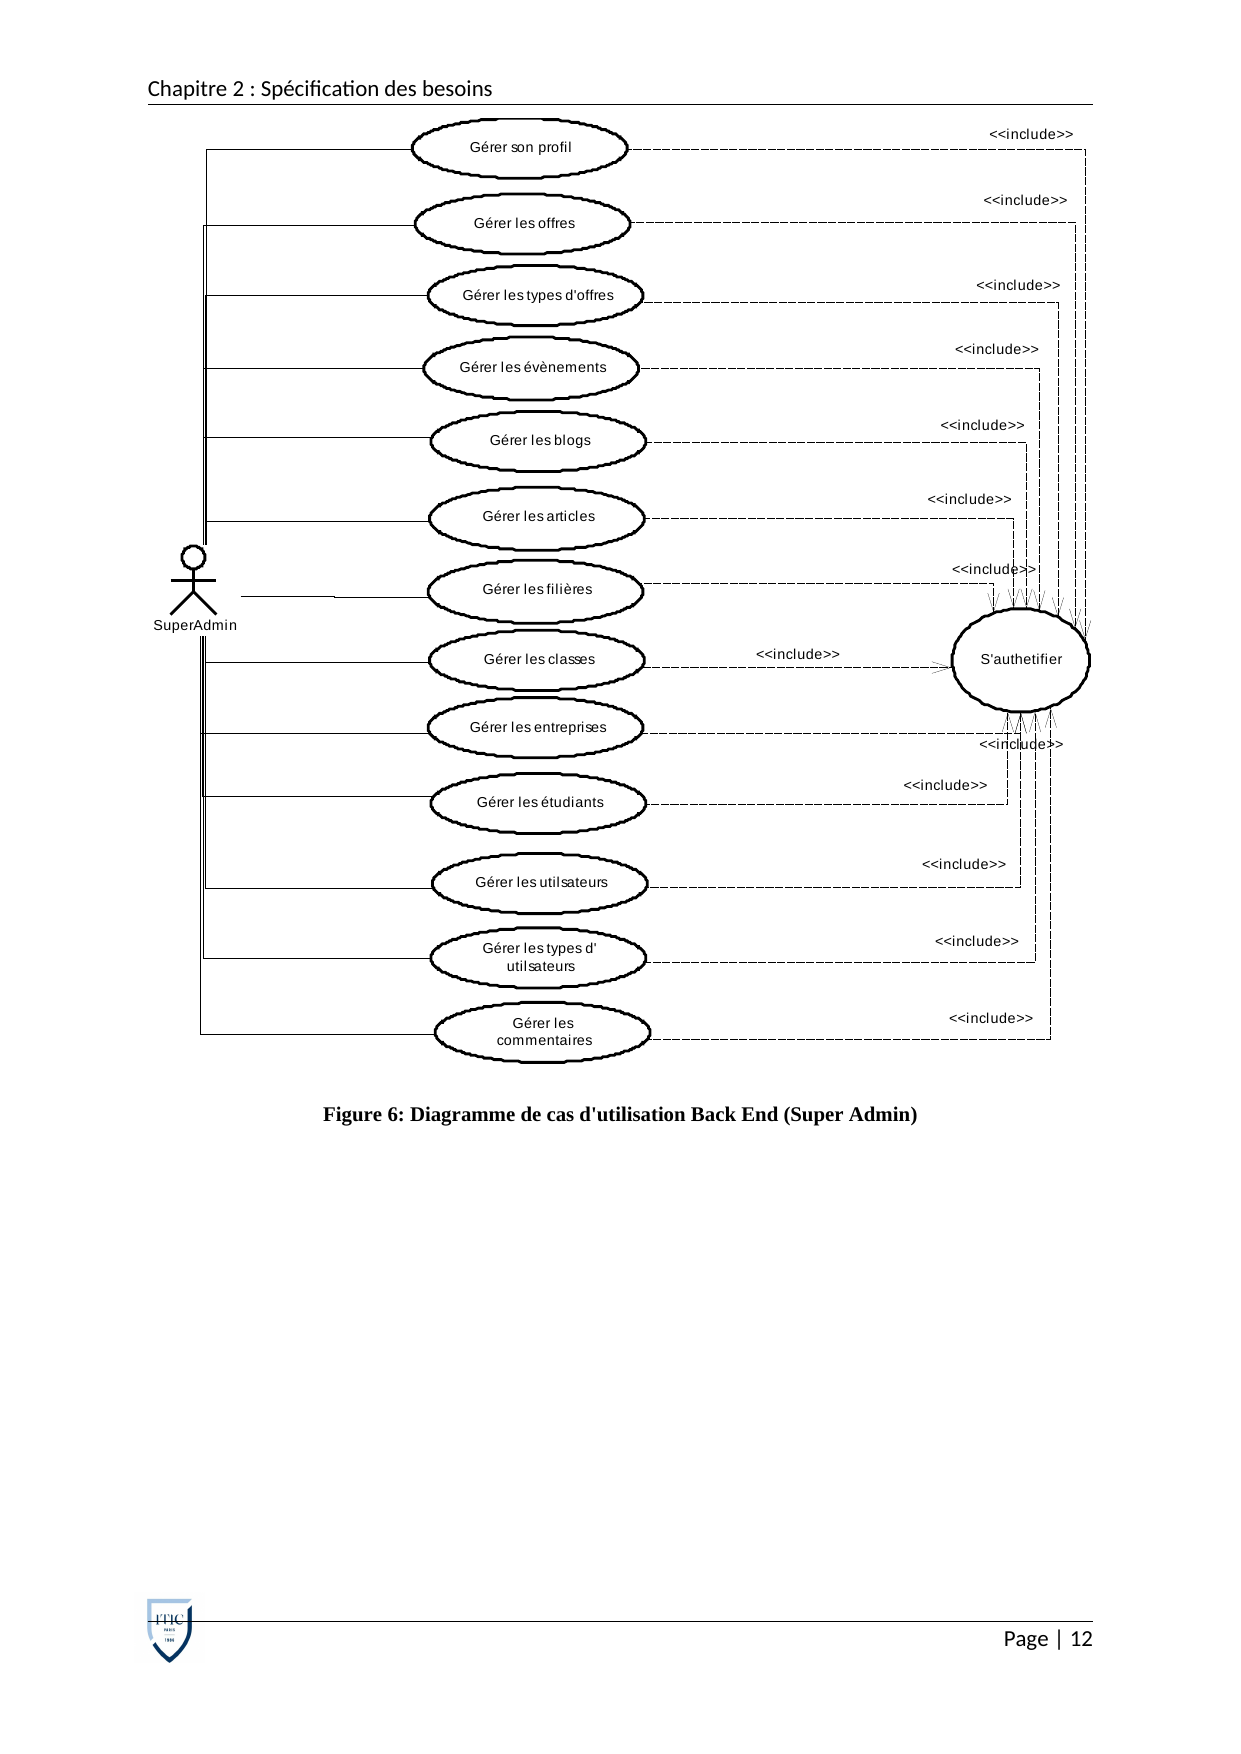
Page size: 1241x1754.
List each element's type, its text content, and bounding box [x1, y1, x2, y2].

picture [134, 1592, 205, 1663]
text Figure 6: Diagramme de cas d'utilisation Back End (Super Admin) [148, 1102, 1093, 1126]
